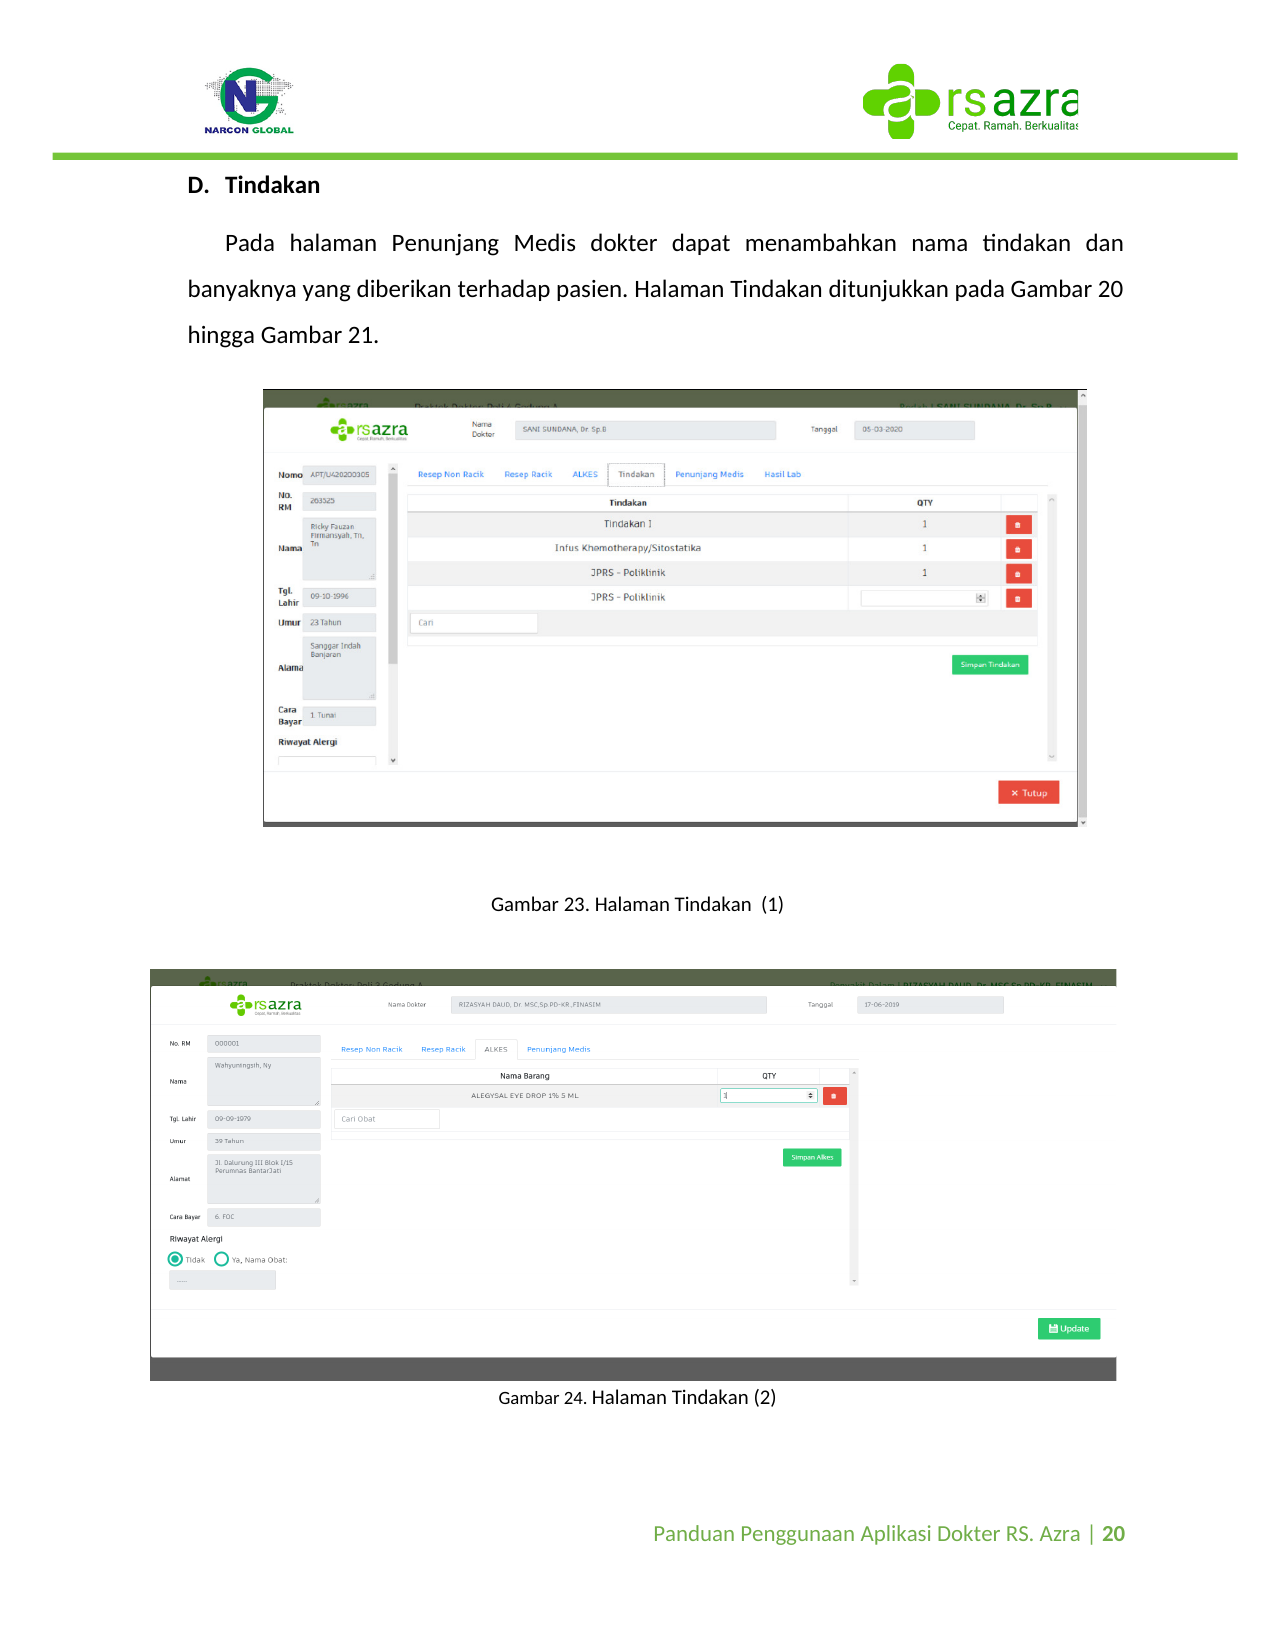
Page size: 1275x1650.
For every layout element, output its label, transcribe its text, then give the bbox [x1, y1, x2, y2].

text Pada halaman Penunjang Medis dokter dapat menambahkan nama tindakan dan banyaknya yang diberikan terhadap pasien. Halaman Tindakan ditunjukkan pada Gambar 20 hingga Gambar 21. [187, 227, 1125, 349]
picture [862, 63, 1079, 139]
picture [147, 53, 348, 144]
subtitle Tindakan [187, 169, 1125, 200]
picture [150, 969, 1117, 1381]
